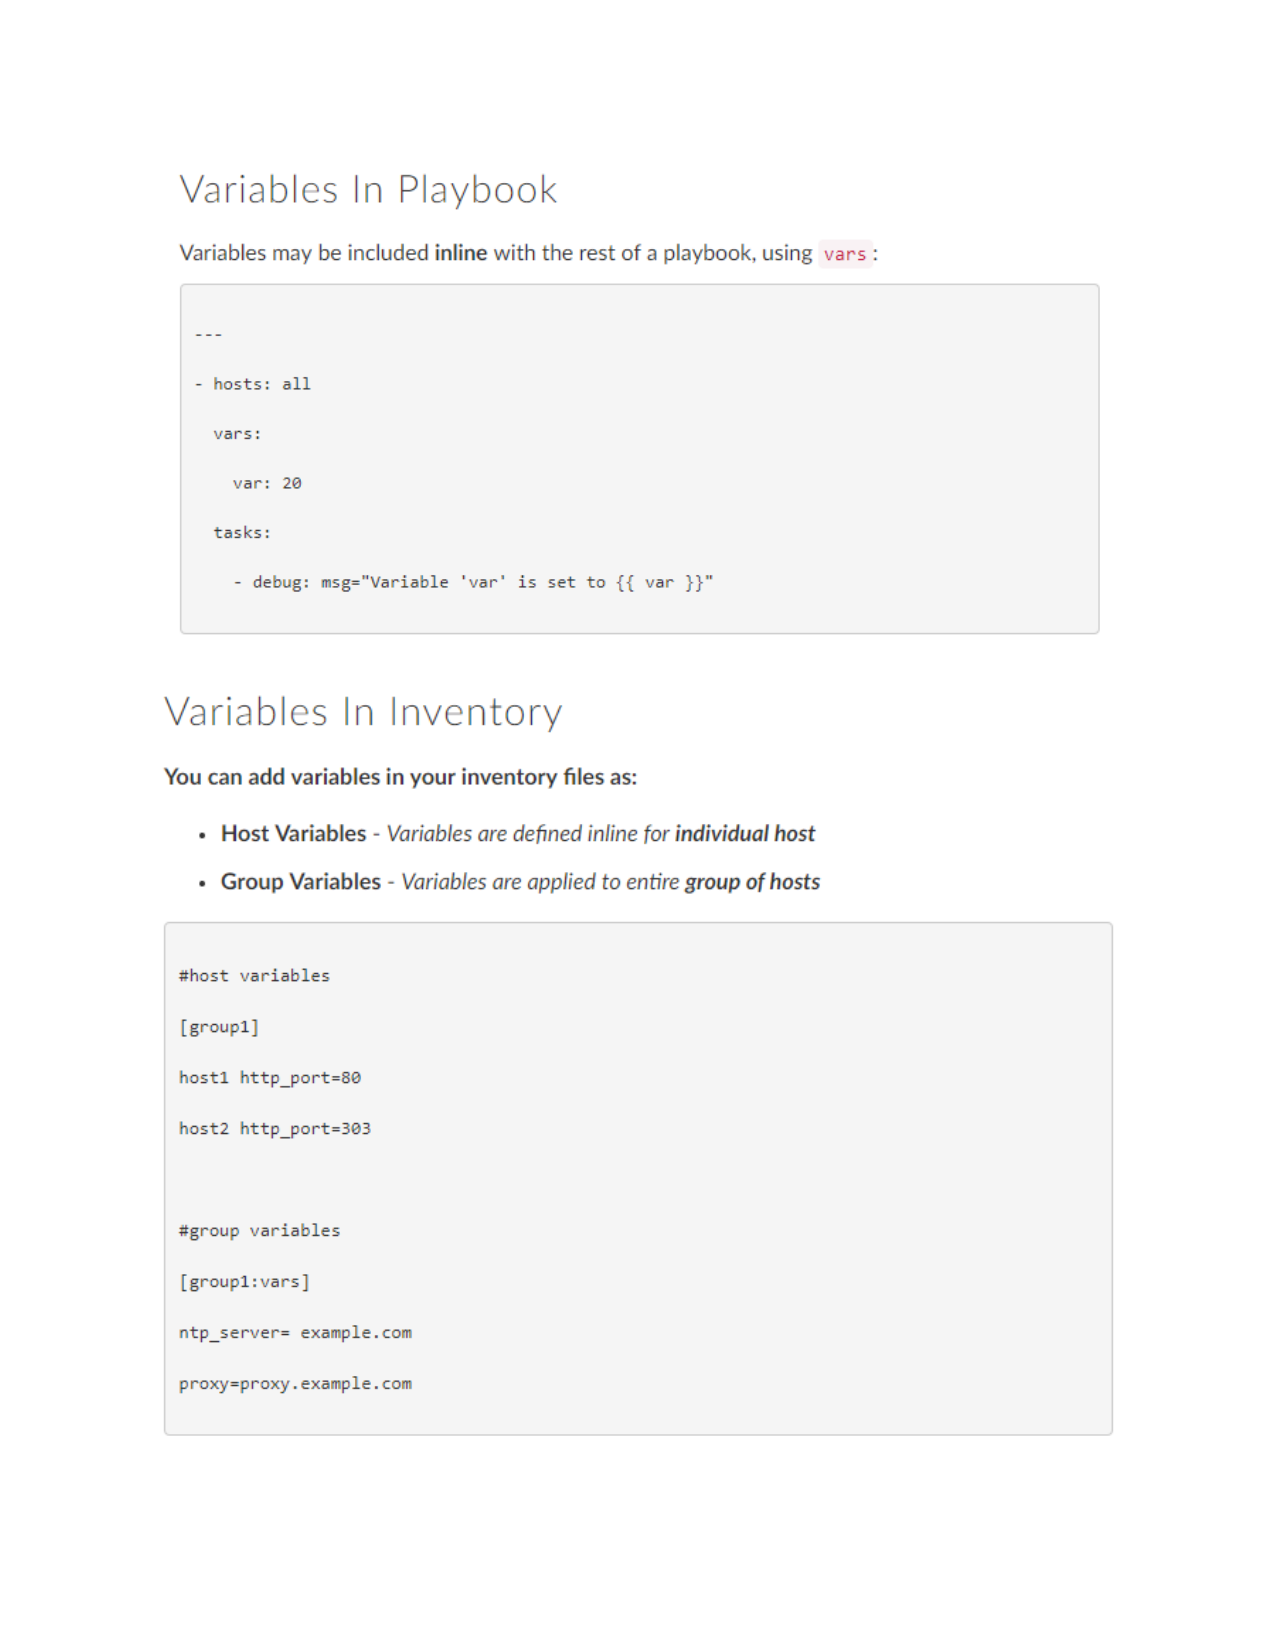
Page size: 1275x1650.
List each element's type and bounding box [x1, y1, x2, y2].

picture [150, 680, 1125, 1443]
picture [150, 150, 1125, 662]
